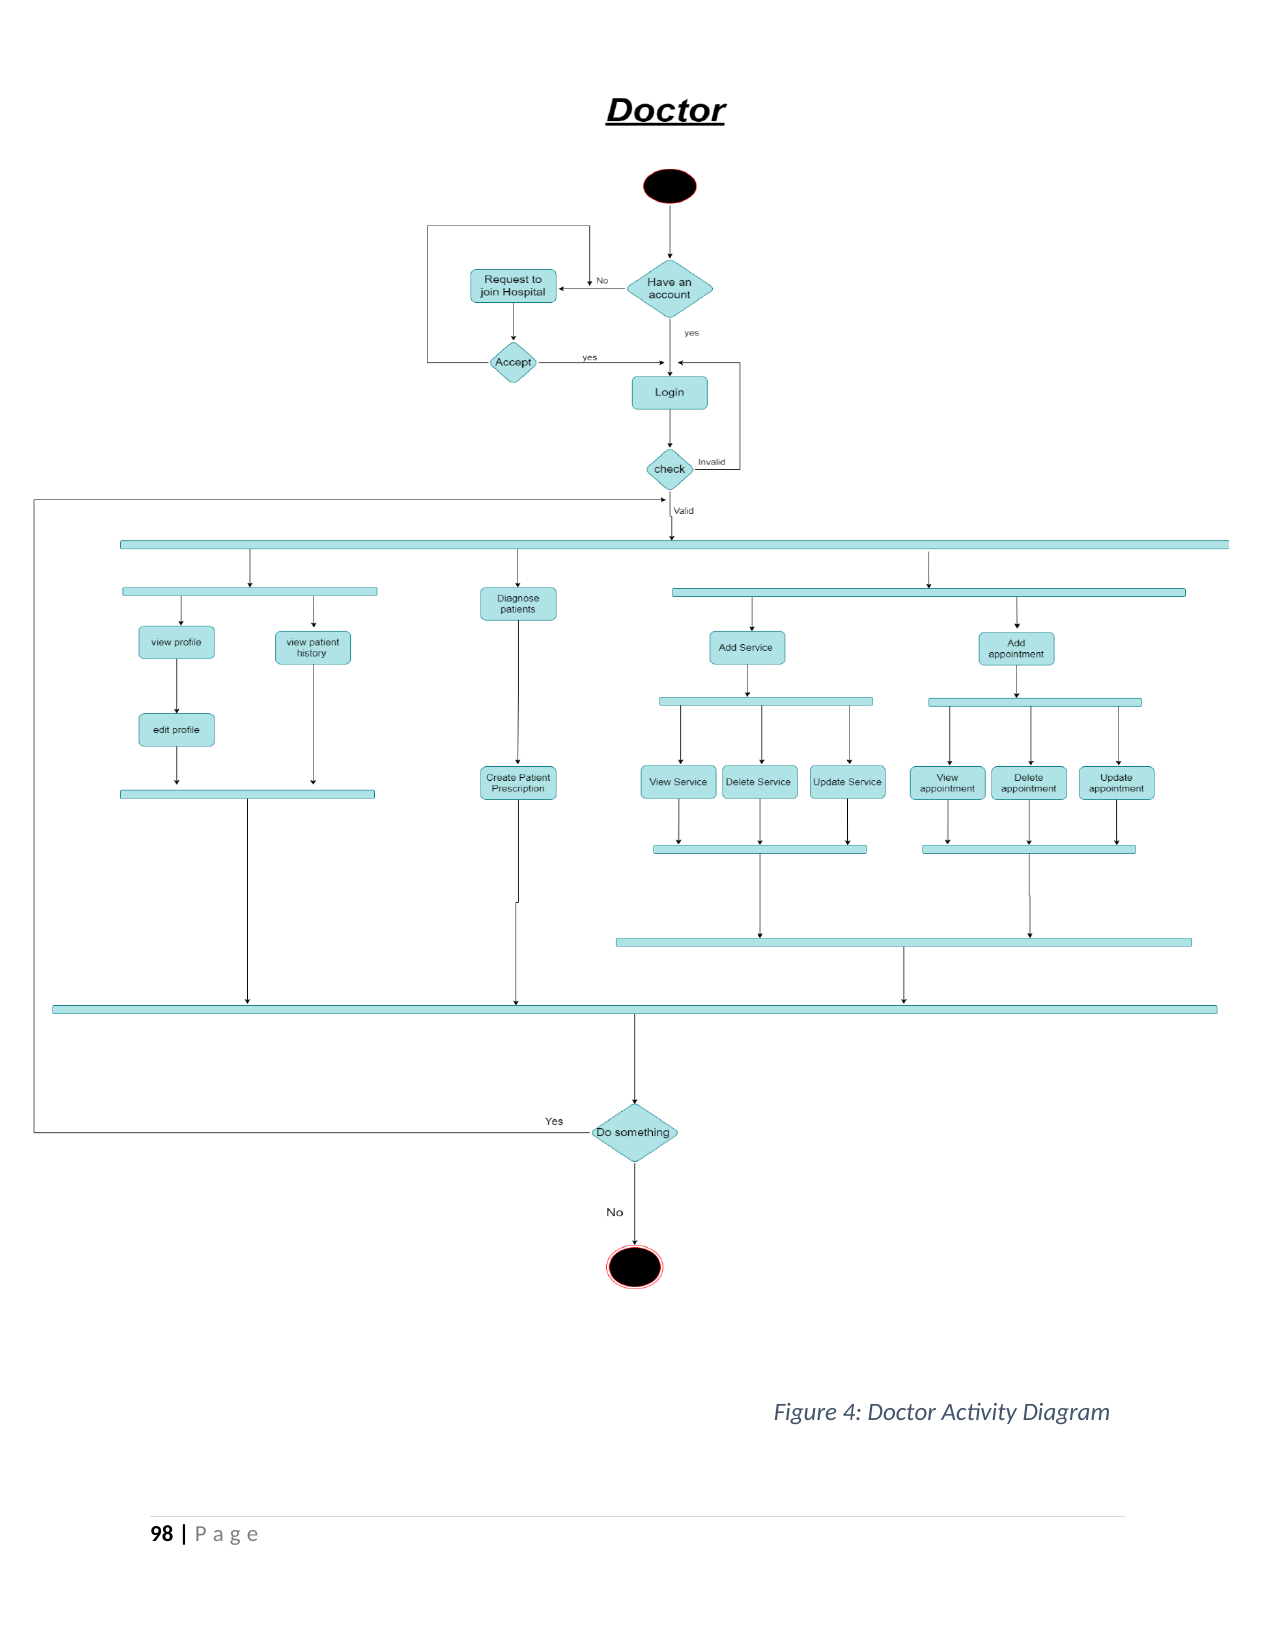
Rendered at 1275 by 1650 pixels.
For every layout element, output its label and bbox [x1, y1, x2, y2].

picture [29, 88, 1229, 1289]
